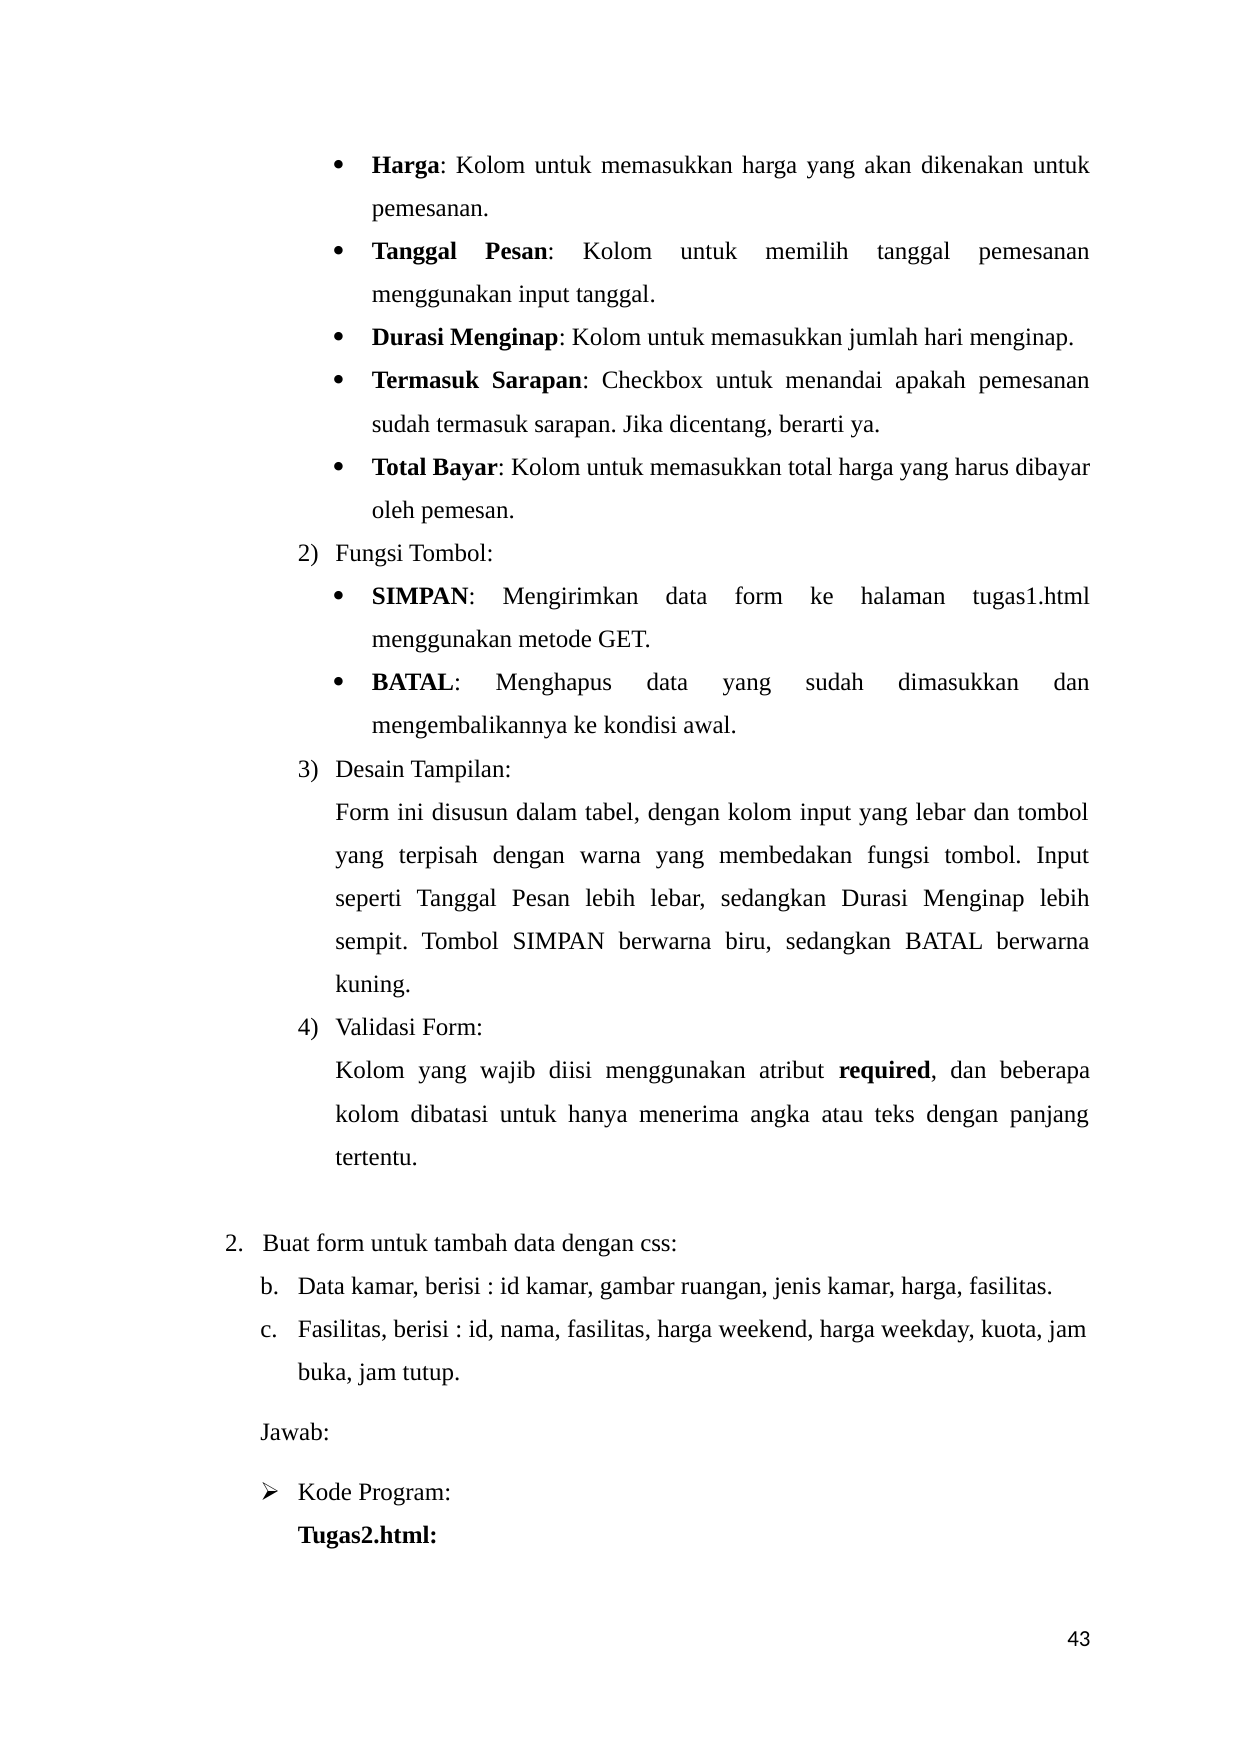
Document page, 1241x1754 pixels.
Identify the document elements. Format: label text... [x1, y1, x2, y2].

list Termasuk Sarapan: Checkbox untuk menandai apakah pemesanan sudah termasuk sarapan. Jika dicentang, berarti ya. [334, 366, 1090, 437]
list Kode Program: [260, 1477, 1090, 1506]
text Jawab: [260, 1417, 1090, 1446]
list Total Bayar: Kolom untuk memasukkan total harga yang harus dibayar oleh pemesan. [334, 452, 1090, 524]
list Tugas2.html: [298, 1520, 1090, 1549]
list Validasi Form: [298, 1012, 1090, 1041]
list Form ini disusun dalam tabel, dengan kolom input yang lebar dan tombol yang terpisah dengan warna yang membedakan fungsi tombol. Input seperti Tanggal Pesan lebih lebar, sedangkan Durasi Menginap lebih sempit. Tombol SIMPAN berwarna biru, sedangkan BATAL berwarna kuning. [335, 797, 1090, 998]
list Durasi Menginap: Kolom untuk memasukkan jumlah hari menginap. [334, 322, 1090, 351]
list Tanggal Pesan: Kolom untuk memilih tanggal pemesanan menggunakan input tanggal. [334, 236, 1090, 308]
list Fungsi Tombol: [298, 538, 1090, 567]
list Fasilitas, berisi : id, nama, fasilitas, harga weekend, harga weekday, kuota, jam buka, jam tutup. [260, 1314, 1090, 1386]
list Buat form untuk tambah data dengan css: [225, 1228, 1090, 1257]
list Kolom yang wajib diisi menggunakan atribut required, dan beberapa kolom dibatasi untuk hanya menerima angka atau teks dengan panjang tertentu. [335, 1056, 1090, 1171]
list BATAL: Menghapus data yang sudah dimasukkan dan mengembalikannya ke kondisi awal. [334, 667, 1090, 739]
list Desain Tampilan: [298, 754, 1090, 782]
list SIMPAN: Mengirimkan data form ke halaman tugas1.html menggunakan metode GET. [334, 581, 1090, 653]
list Harga: Kolom untuk memasukkan harga yang akan dikenakan untuk pemesanan. [334, 150, 1090, 222]
list Data kamar, berisi : id kamar, gambar ruangan, jenis kamar, harga, fasilitas. [260, 1271, 1090, 1300]
